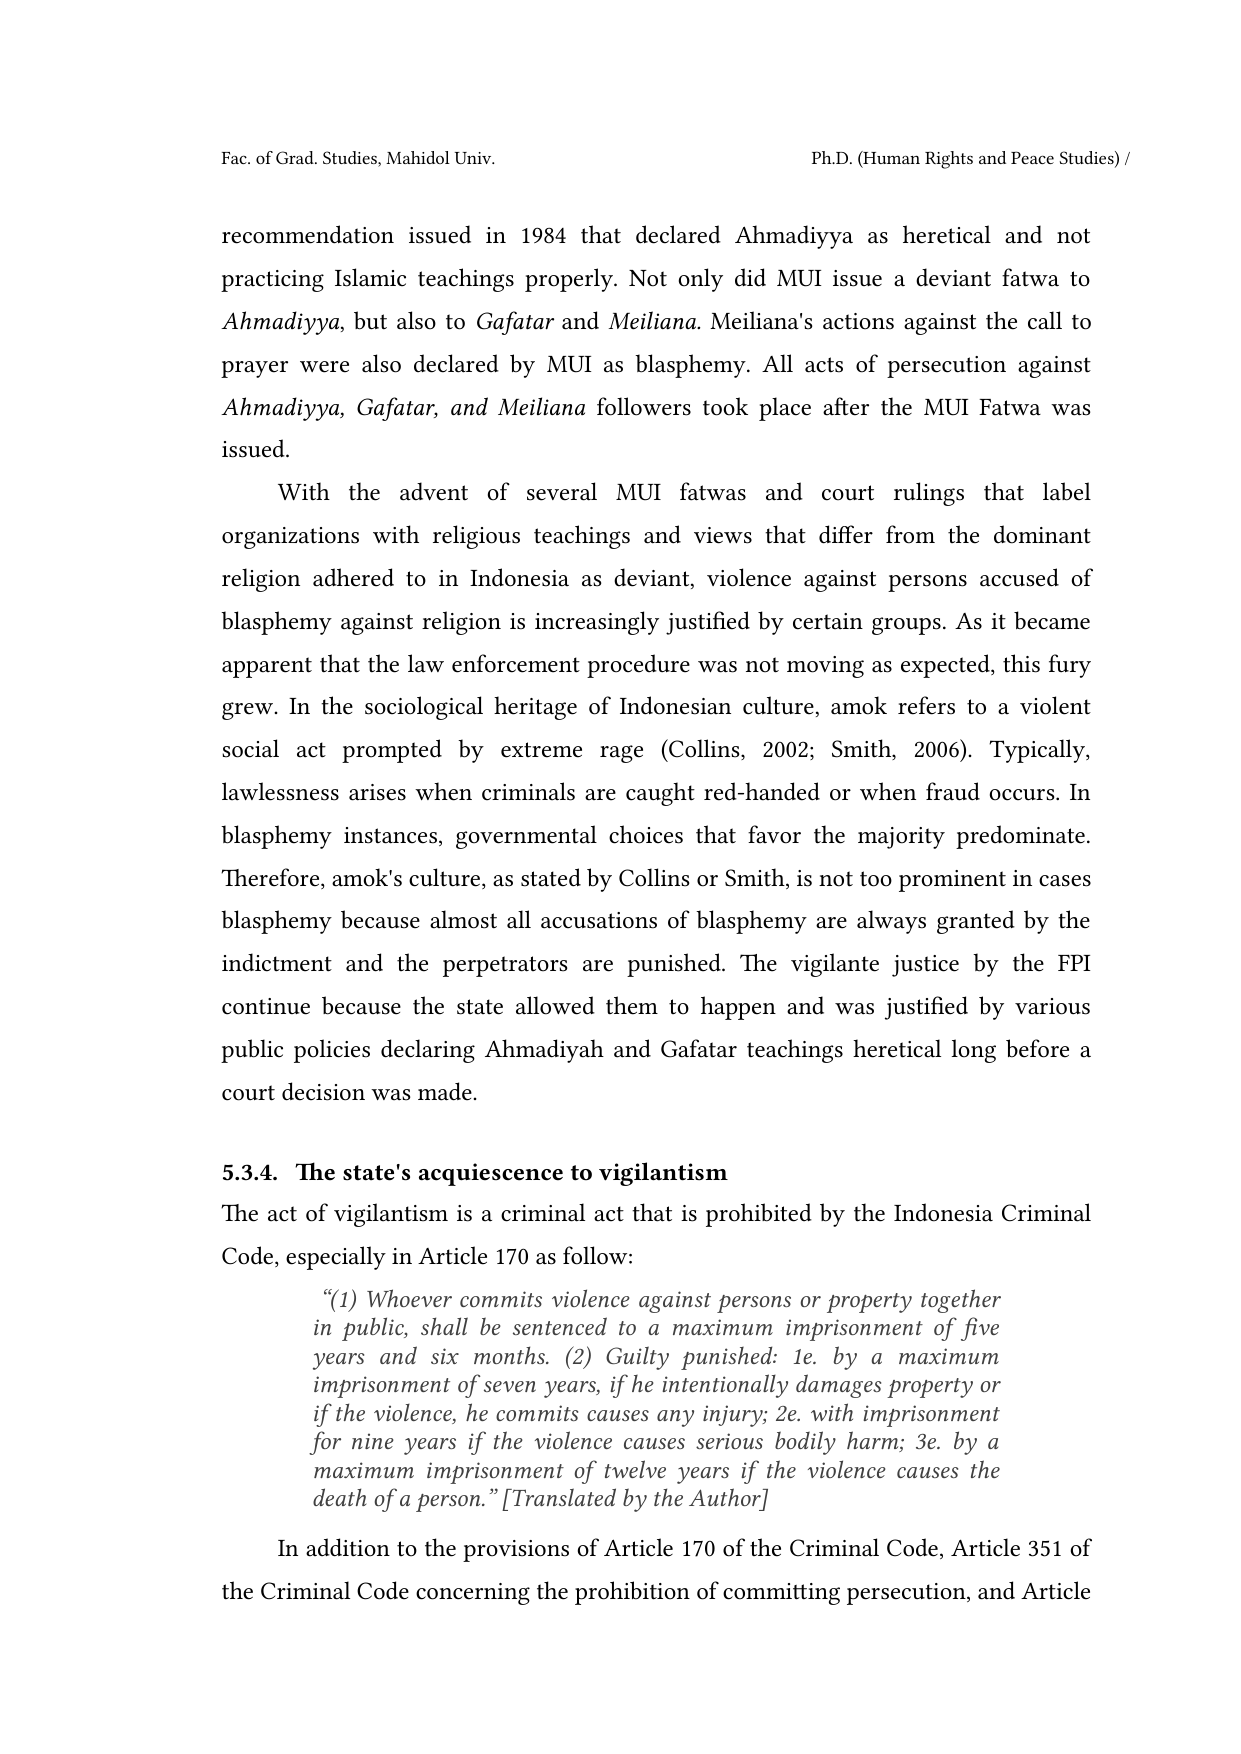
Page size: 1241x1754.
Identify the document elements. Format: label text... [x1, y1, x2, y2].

text The act of vigilantism is a criminal act that is prohibited by the Indonesia Criminal Code, especially in Article 170 as follow: [221, 1199, 1092, 1270]
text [221, 1534, 1092, 1605]
text With the advent of several MUI fatwas and court rulings that label organizations with religious teachings and views that differ from the dominant religion adhered to in Indonesia as deviant, violence against persons accused of blasphemy against religion is increasingly justified by certain groups. As it became apparent that the law enforcement procedure was not moving as expected, this fury grew. In the sociological heritage of Indonesian culture, amok refers to a violent social act prompted by extreme rage (Collins, 2002; Smith, 2006). Typically, lawlessness arises when criminals are caught red-handed or when fraud occurs. In blasphemy instances, governmental choices that favor the majority predominate. Therefore, amok's culture, as stated by Collins or Smith, is not too prominent in cases blasphemy because almost all accusations of blasphemy are always granted by the indictment and the perpetrators are punished. The vigilante justice by the FPI continue because the state allowed them to happen and was justified by various public policies declaring Ahmadiyah and Gafatar teachings heretical long before a court decision was made. [221, 478, 1092, 1106]
subtitle The state's acquiescence to vigilantism [221, 1158, 1092, 1187]
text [221, 221, 1092, 464]
text “(1) Whoever commits violence against persons or property together in public, shall be sentenced to a maximum imprisonment of five years and six months. (2) Guilty punished: 1e. by a maximum imprisonment of seven years, if he intentionally damages property or if the violence, he commits causes any injury; 2e. with imprisonment for nine years if the violence causes serious bodily harm; 3e. by a maximum imprisonment of twelve years if the violence causes the death of a person.” [Translated by the Author] [311, 1285, 1002, 1513]
